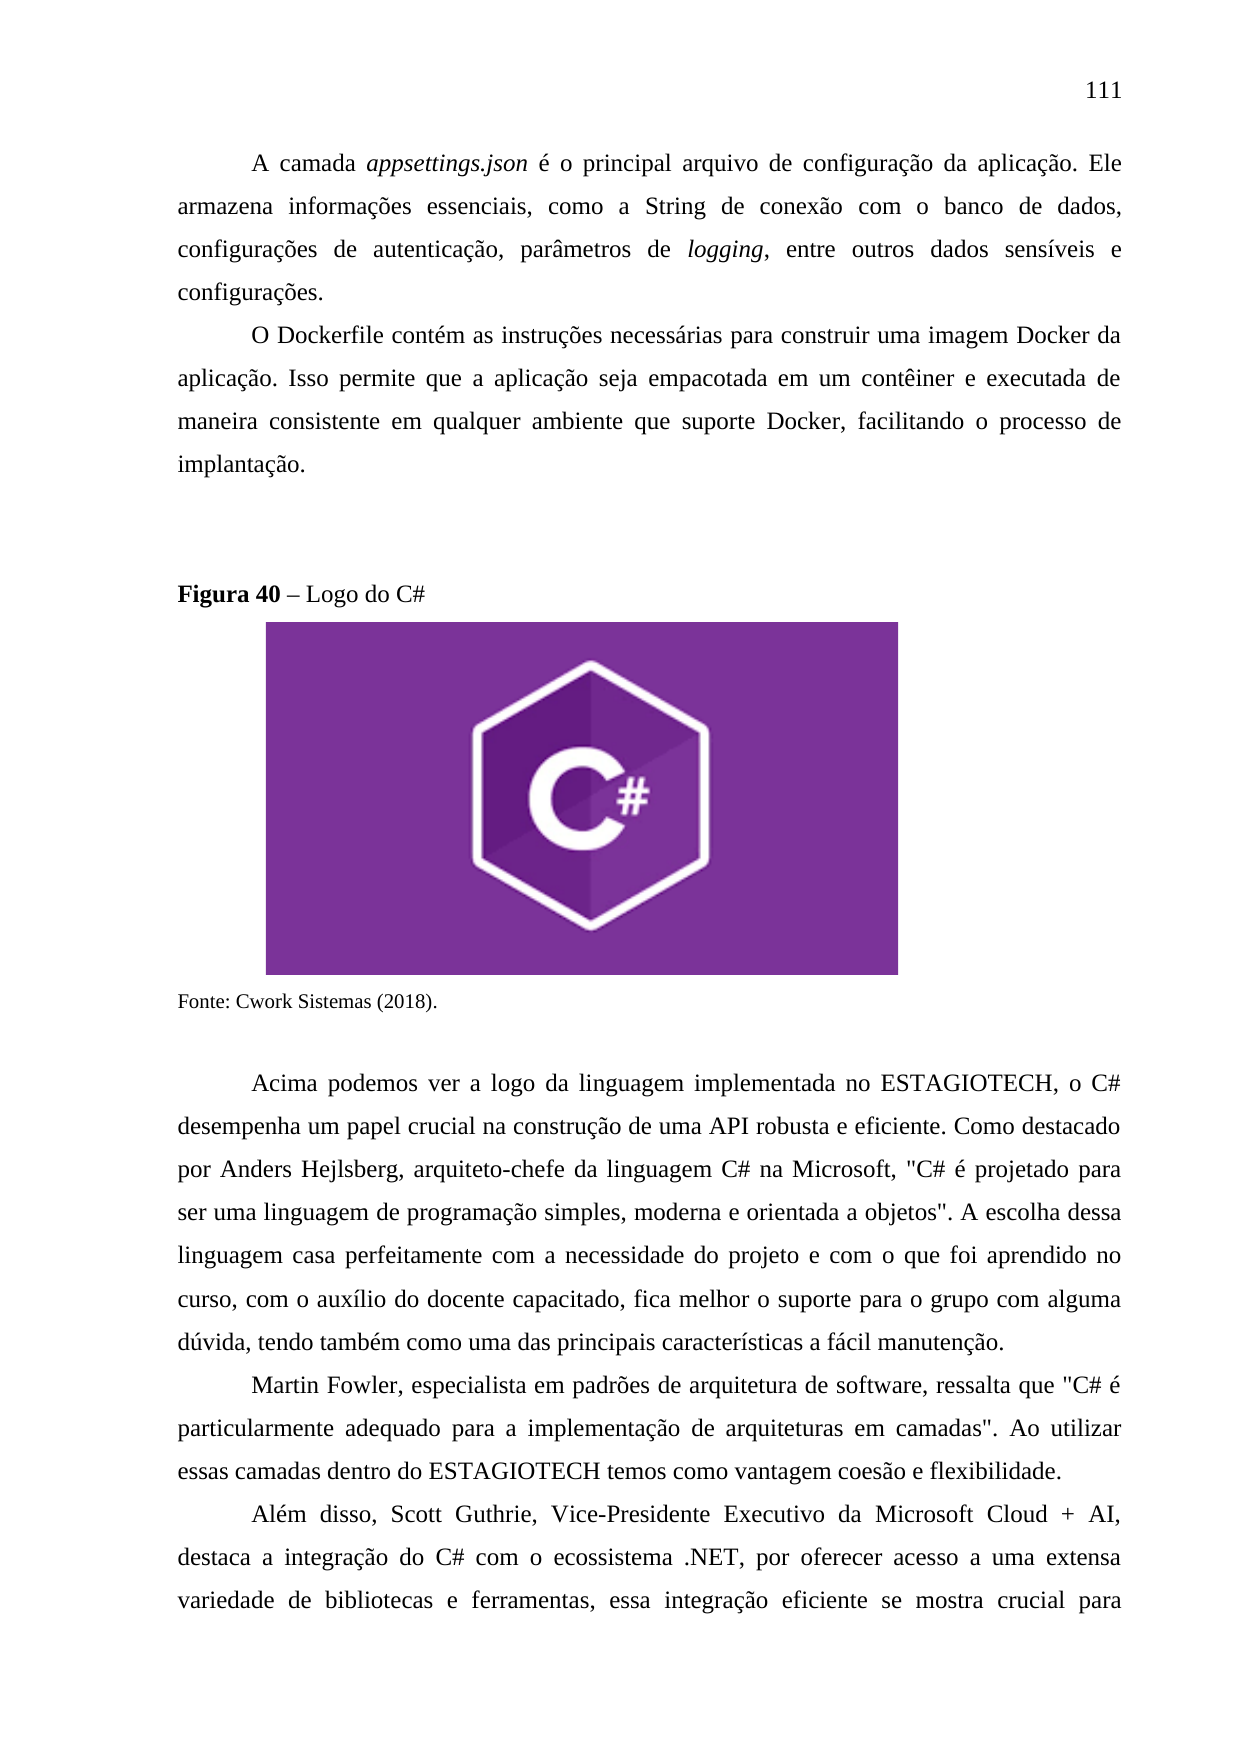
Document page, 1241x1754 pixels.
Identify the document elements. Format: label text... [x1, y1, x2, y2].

text Acima podemos ver a logo da linguagem implementada no ESTAGIOTECH, o C# desempenha um papel crucial na construção de uma API robusta e eficiente. Como destacado por Anders Hejlsberg, arquiteto-chefe da linguagem C# na Microsoft, "C# é projetado para ser uma linguagem de programação simples, moderna e orientada a objetos". A escolha dessa linguagem casa perfeitamente com a necessidade do projeto e com o que foi aprendido no curso, com o auxílio do docente capacitado, fica melhor o suporte para o grupo com alguma dúvida, tendo também como uma das principais características a fácil manutenção. [177, 1068, 1122, 1356]
text O Dockerfile contém as instruções necessárias para construir uma imagem Docker da aplicação. Isso permite que a aplicação seja empacotada em um contêiner e executada de maneira consistente em qualquer ambiente que suporte Docker, facilitando o processo de implantação. [177, 320, 1122, 478]
text Figura 40 – Logo do C# [177, 579, 1122, 608]
text Martin Fowler, especialista em padrões de arquitetura de software, ressalta que "C# é particularmente adequado para a implementação de arquiteturas em camadas". Ao utilizar essas camadas dentro do ESTAGIOTECH temos como vantagem coesão e flexibilidade. [177, 1370, 1122, 1485]
text A camada appsettings.json é o principal arquivo de configuração da aplicação. Ele armazena informações essenciais, como a String de conexão com o banco de dados, configurações de autenticação, parâmetros de logging, entre outros dados sensíveis e configurações. [177, 148, 1122, 306]
picture [265, 622, 899, 975]
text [177, 1499, 1122, 1614]
text Fonte: Cwork Sistemas (2018). [177, 989, 1122, 1013]
